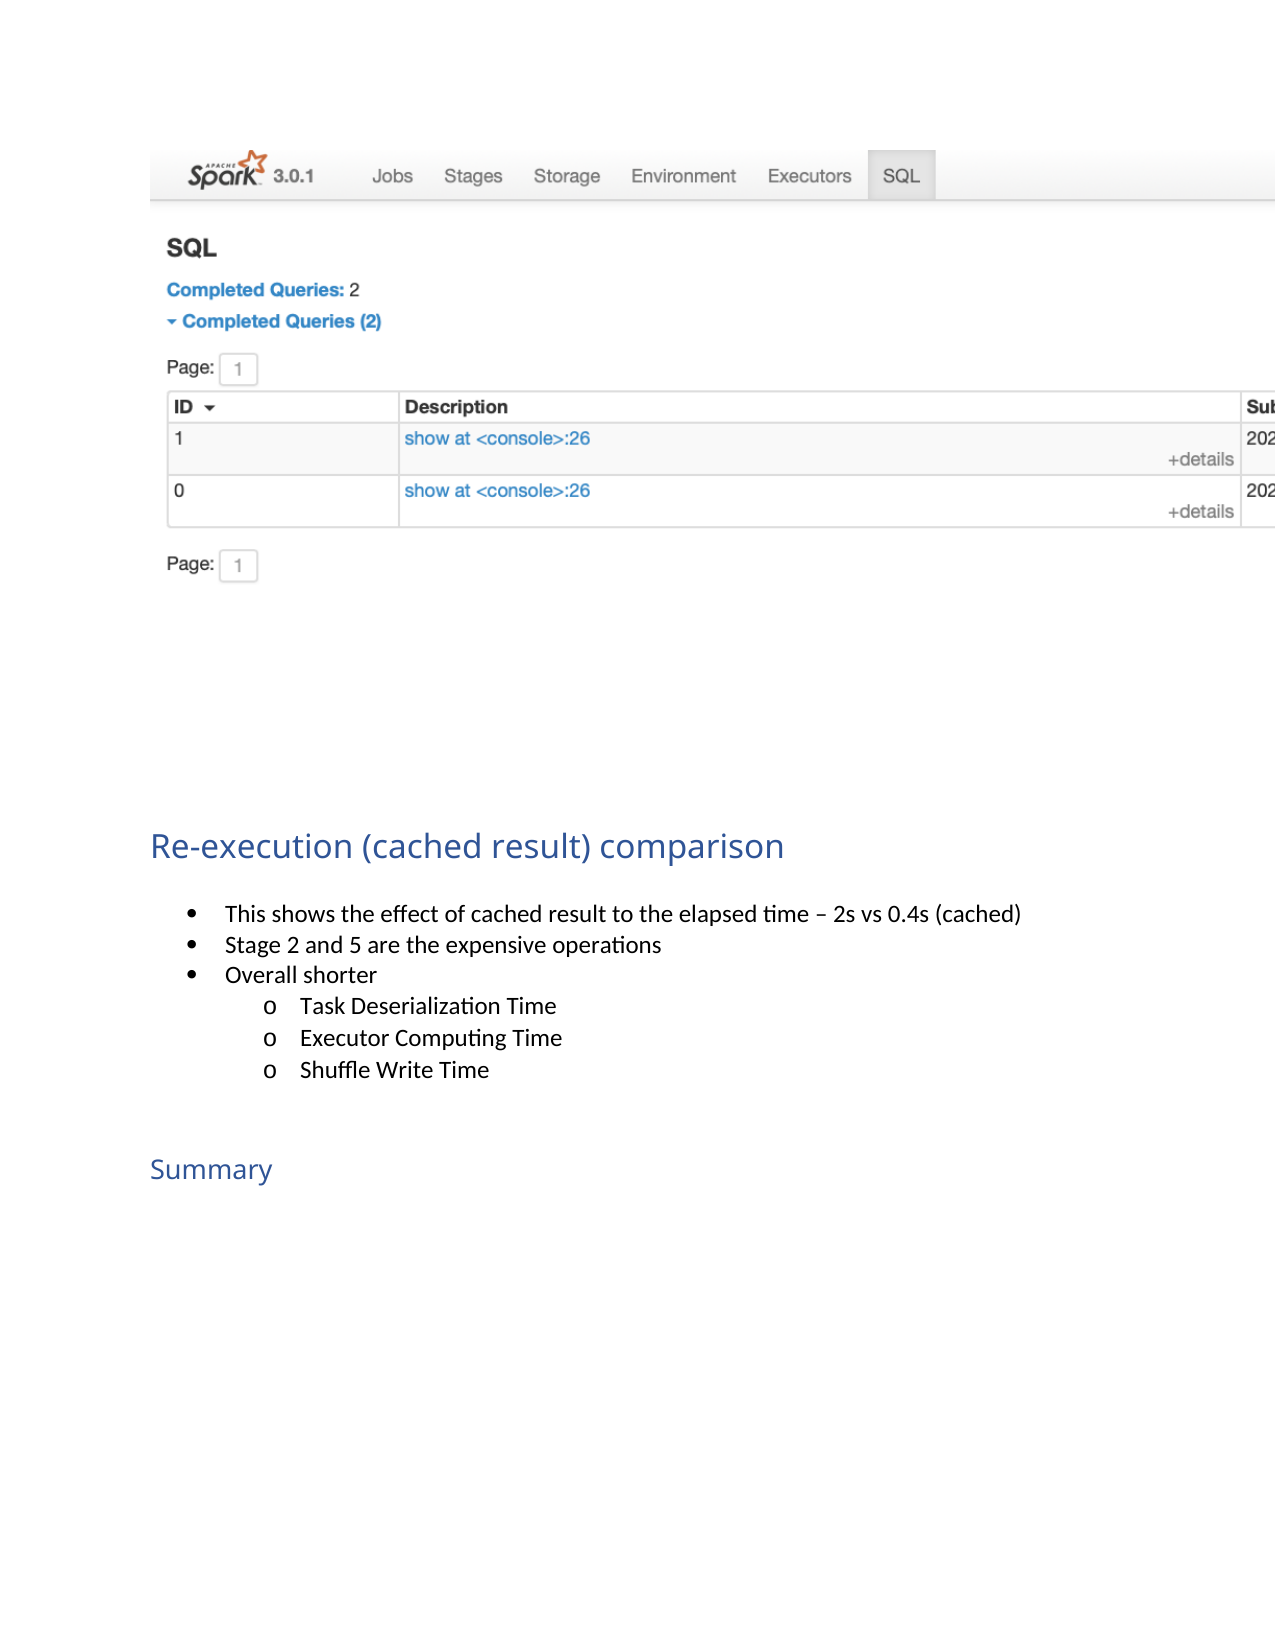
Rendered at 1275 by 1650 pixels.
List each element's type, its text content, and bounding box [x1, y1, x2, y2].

list Stage 2 and 5 are the expensive operations [187, 929, 1125, 960]
list Executor Computing Time [262, 1022, 1125, 1054]
subtitle Re-execution (cached result) comparison [150, 823, 1125, 868]
list This shows the effect of cached result to the elapsed time – 2s vs 0.4s (cached) [187, 899, 1125, 929]
subtitle Summary [150, 1151, 1125, 1188]
picture [150, 150, 1275, 615]
list Shuffle Write Time [262, 1054, 1125, 1086]
list Overall shorter [187, 960, 1125, 990]
list Task Deserialization Time [262, 990, 1125, 1022]
